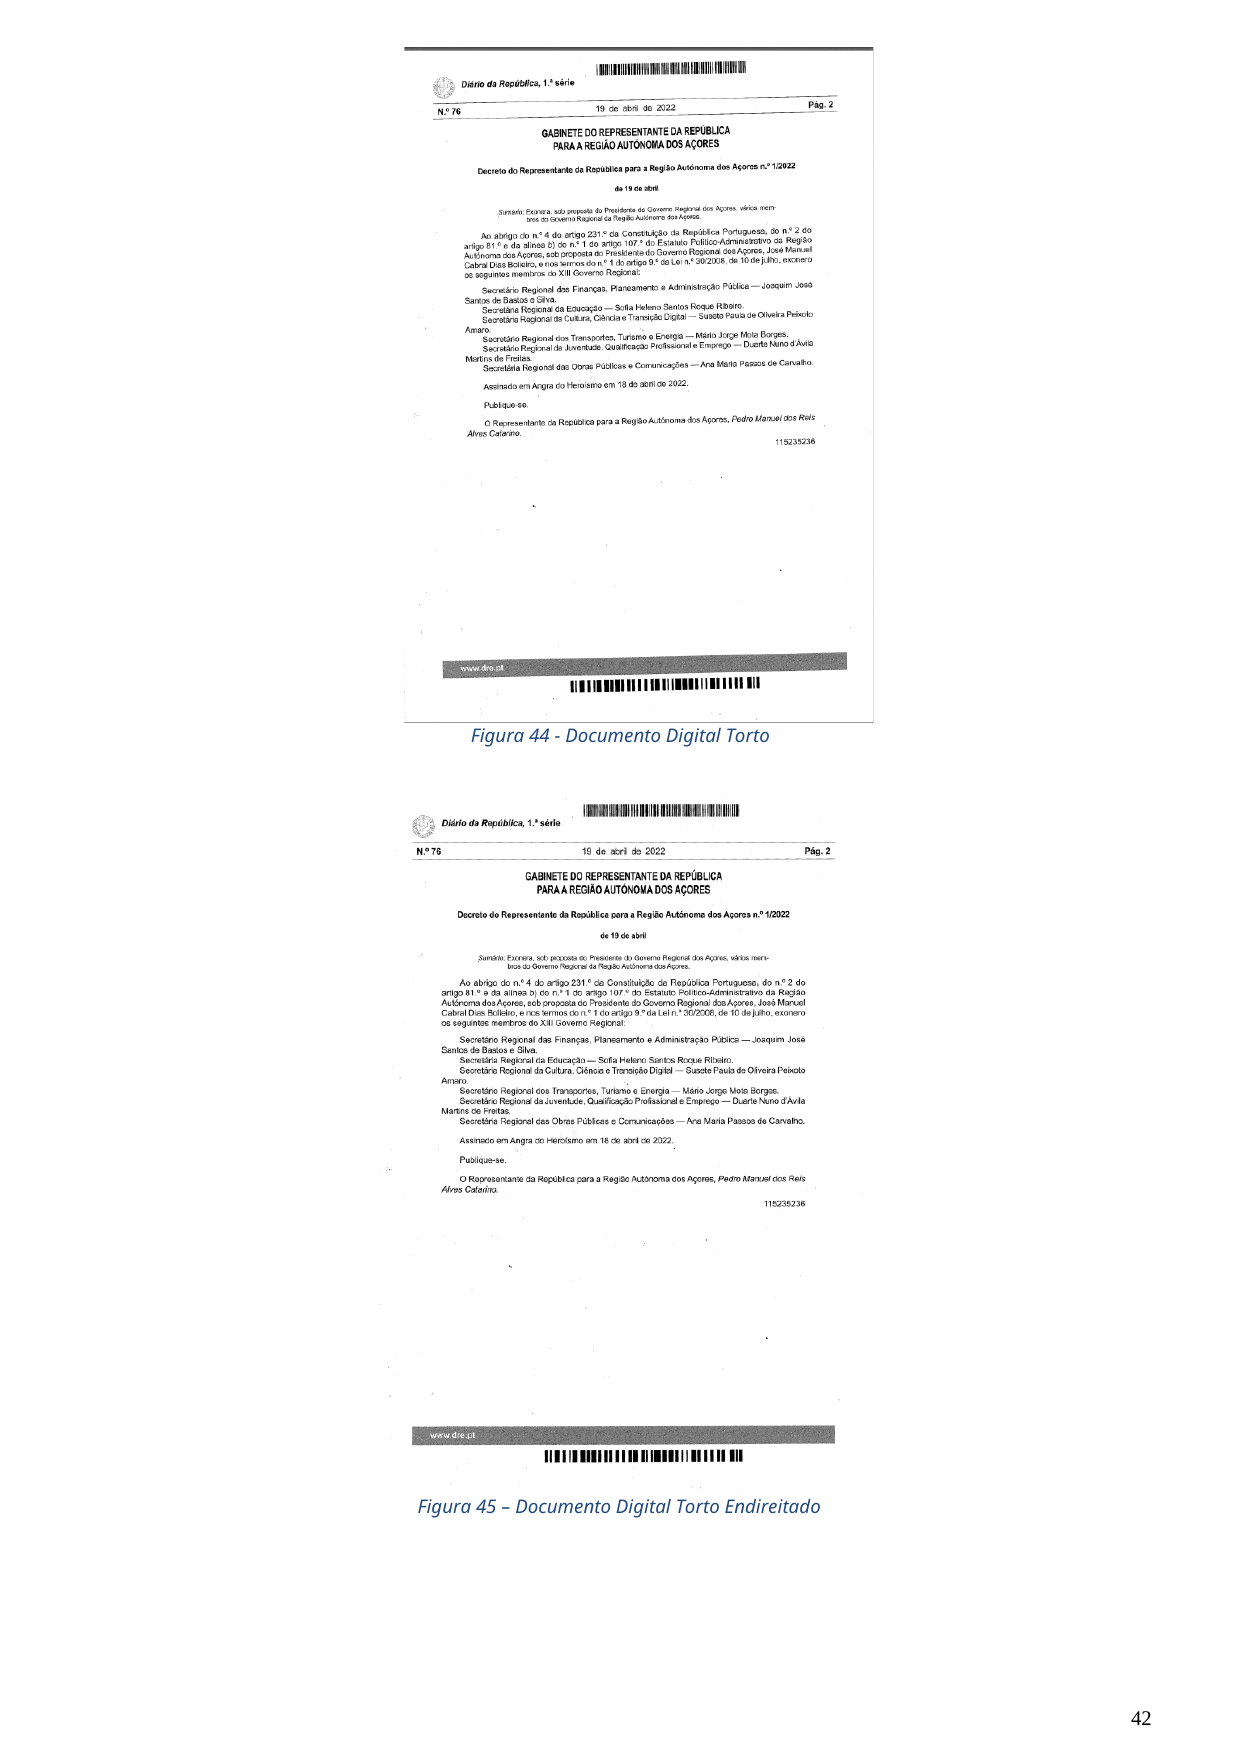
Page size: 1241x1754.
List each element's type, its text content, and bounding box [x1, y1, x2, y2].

picture [404, 47, 874, 723]
text Figura 45 – Documento Digital Torto Endireitado [89, 1493, 1152, 1518]
text Figura 44 - Documento Digital Torto [89, 722, 1152, 748]
picture [374, 792, 866, 1493]
